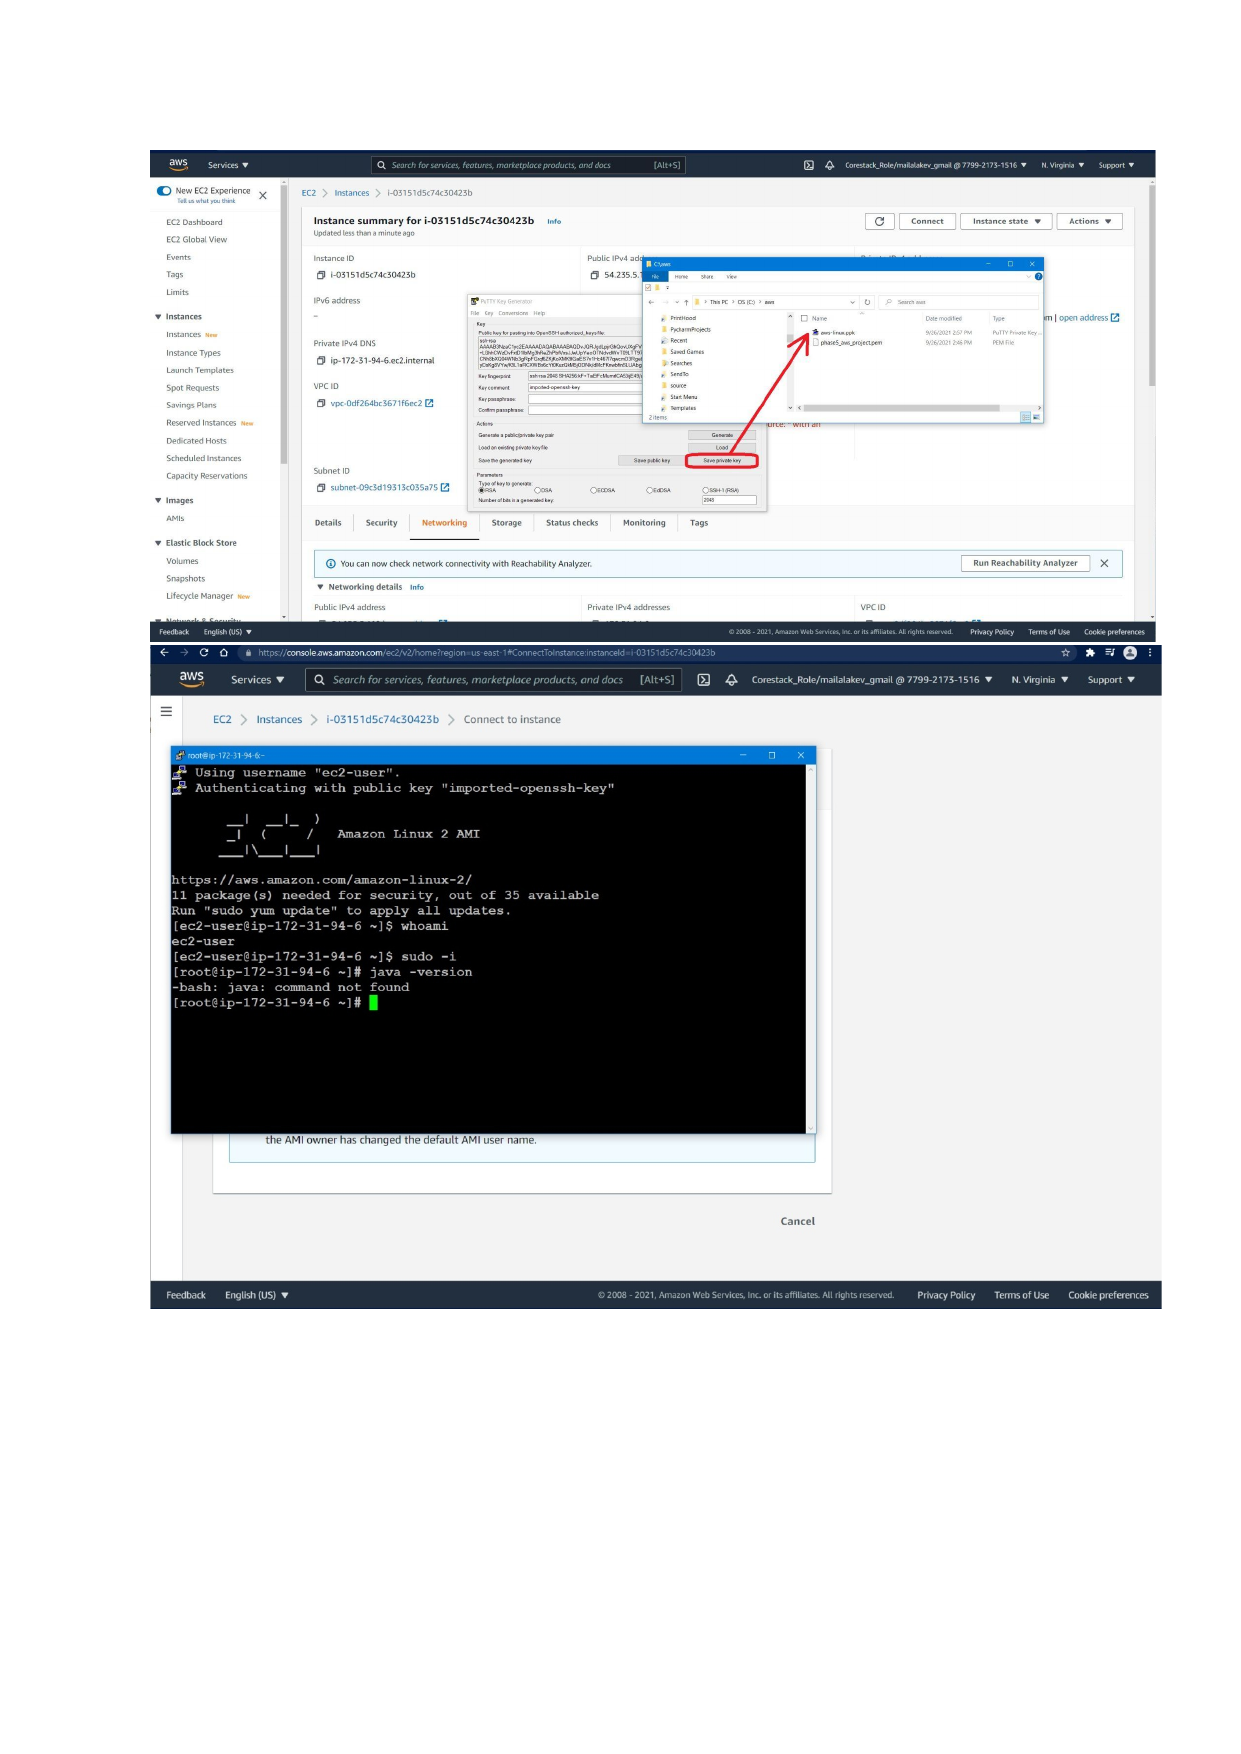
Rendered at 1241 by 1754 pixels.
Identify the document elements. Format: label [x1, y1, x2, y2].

picture [150, 150, 1156, 642]
picture [150, 645, 1162, 1309]
